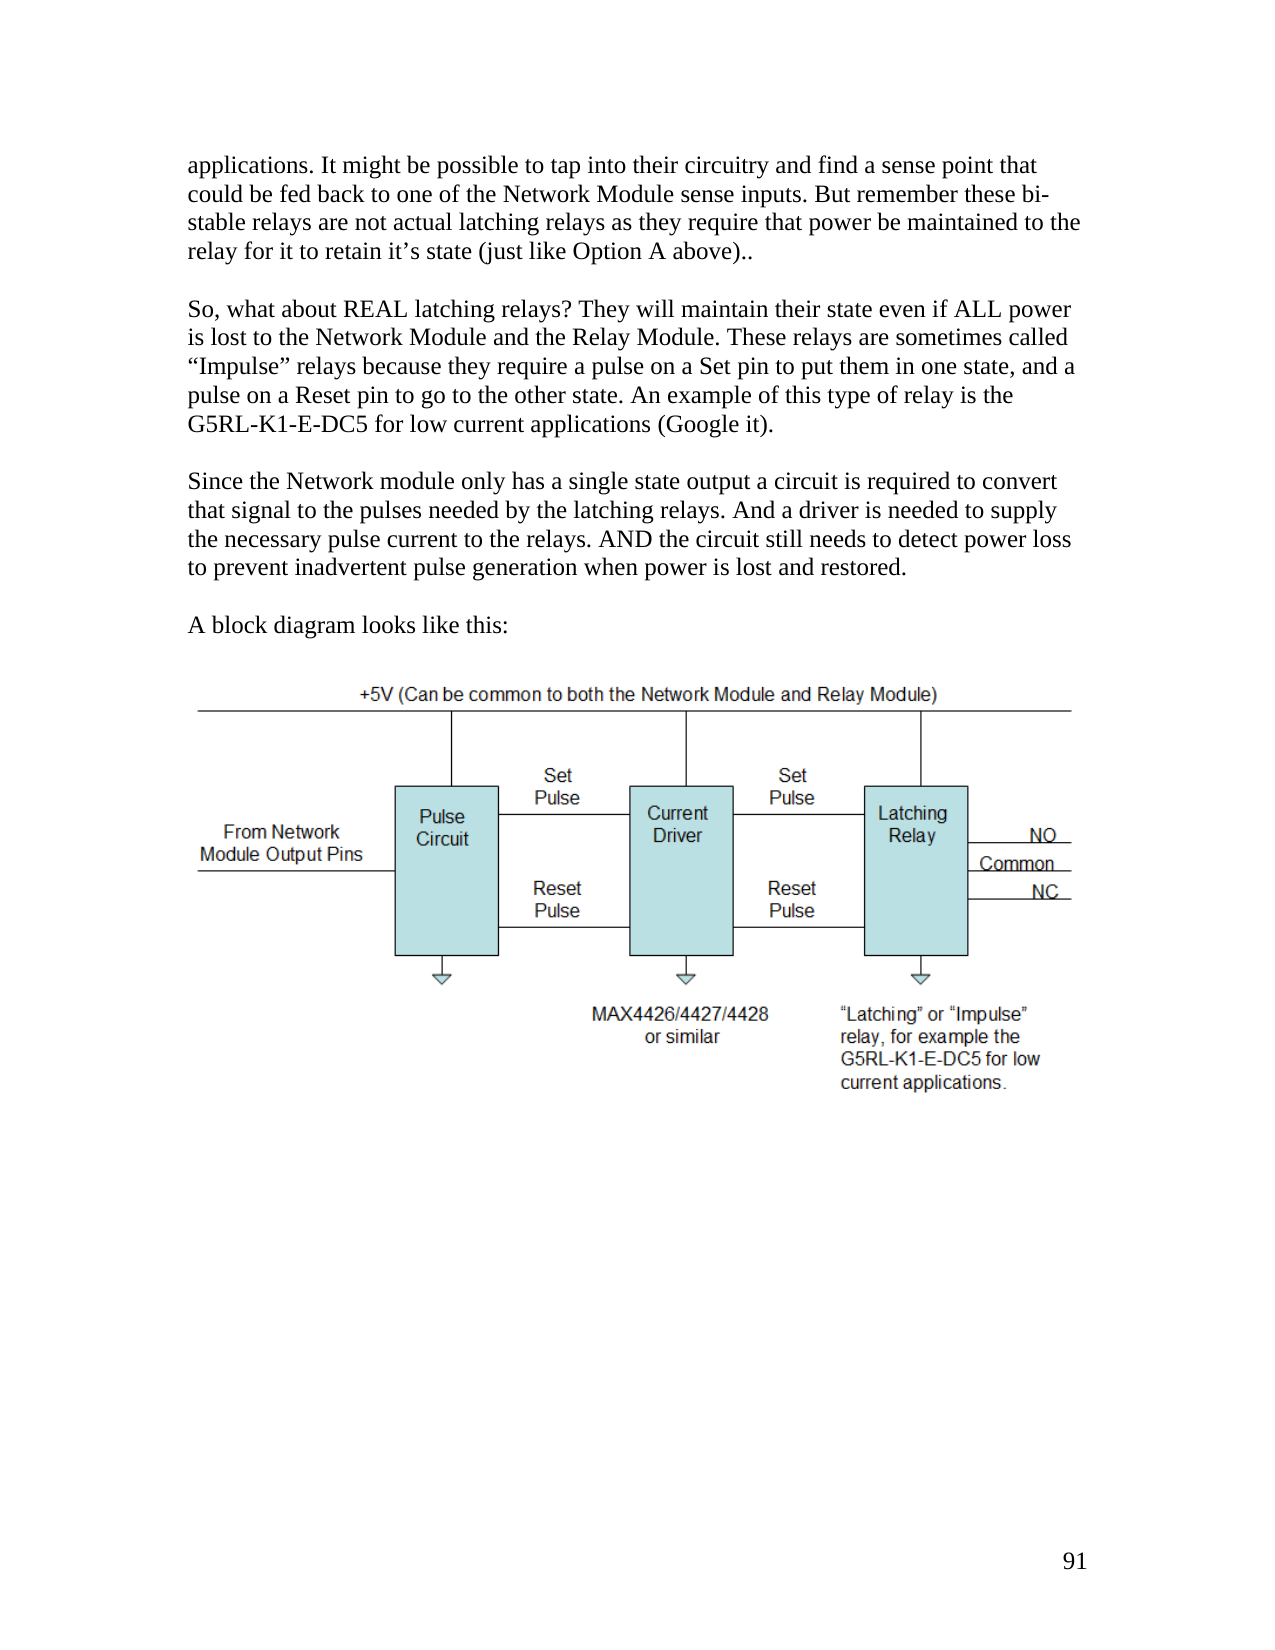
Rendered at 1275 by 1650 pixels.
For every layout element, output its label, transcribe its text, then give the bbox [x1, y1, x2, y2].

picture [187, 667, 1080, 1109]
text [187, 150, 1087, 265]
text Since the Network module only has a single state output a circuit is required to convert that signal to the pulses needed by the latching relays. And a driver is needed to supply the necessary pulse current to the relays. AND the circuit still needs to detect power loss to prevent inadvertent pulse generation when power is lost and restored. [187, 466, 1087, 581]
text So, what about REAL latching relays? They will maintain their state even if ALL power is lost to the Network Module and the Relay Module. These relays are sometimes called “Impulse” relays because they require a pulse on a Set pin to put them in one state, and a pulse on a Reset pin to go to the other state. An example of this type of relay is the G5RL-K1-E-DC5 for low current applications (Google it). [187, 294, 1087, 437]
text A block diagram looks like this: [187, 610, 1087, 639]
